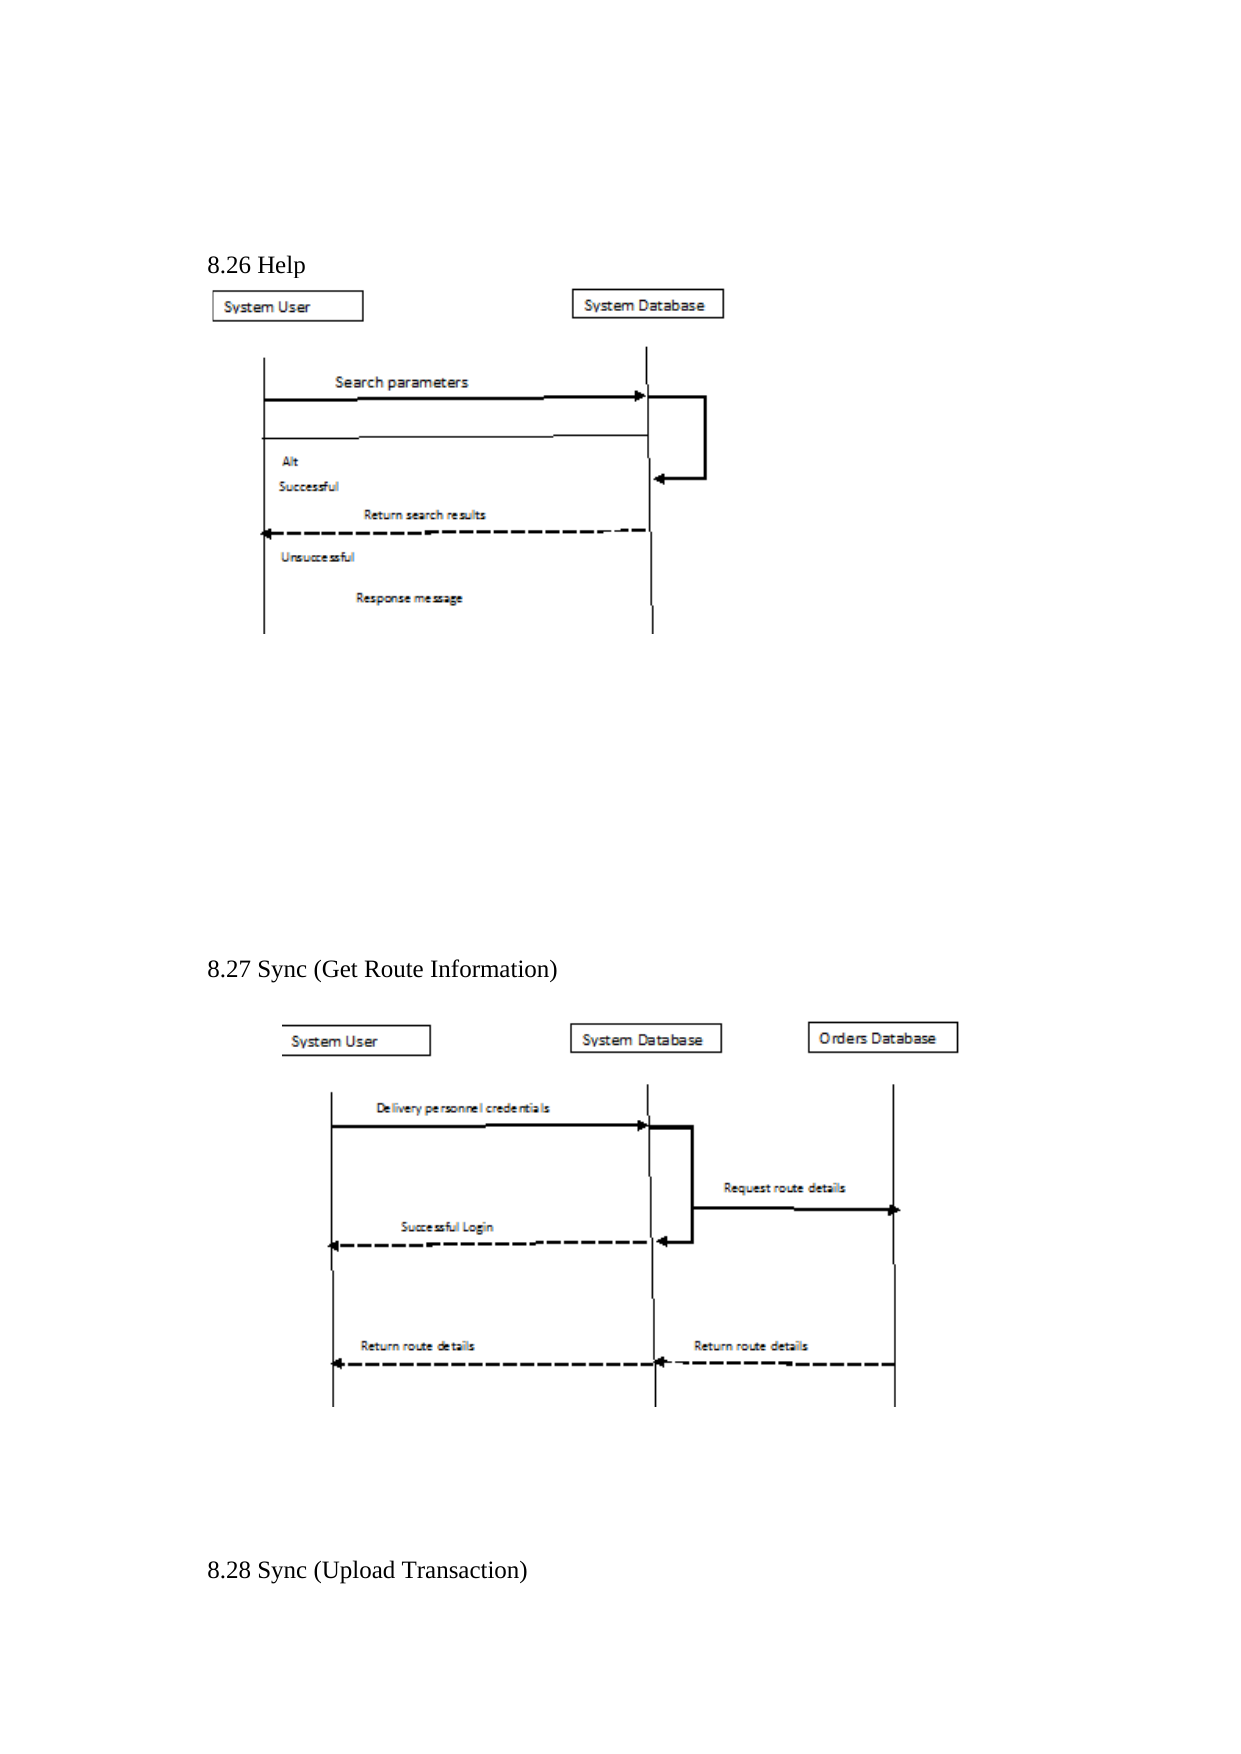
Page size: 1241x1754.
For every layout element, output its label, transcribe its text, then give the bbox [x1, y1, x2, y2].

subtitle 8.28 Sync (Upload Transaction) [207, 1555, 1053, 1583]
picture [212, 278, 739, 634]
subtitle 8.27 Sync (Get Route Information) [207, 954, 1053, 983]
picture [282, 1011, 968, 1407]
subtitle 8.26 Help [207, 250, 1053, 279]
